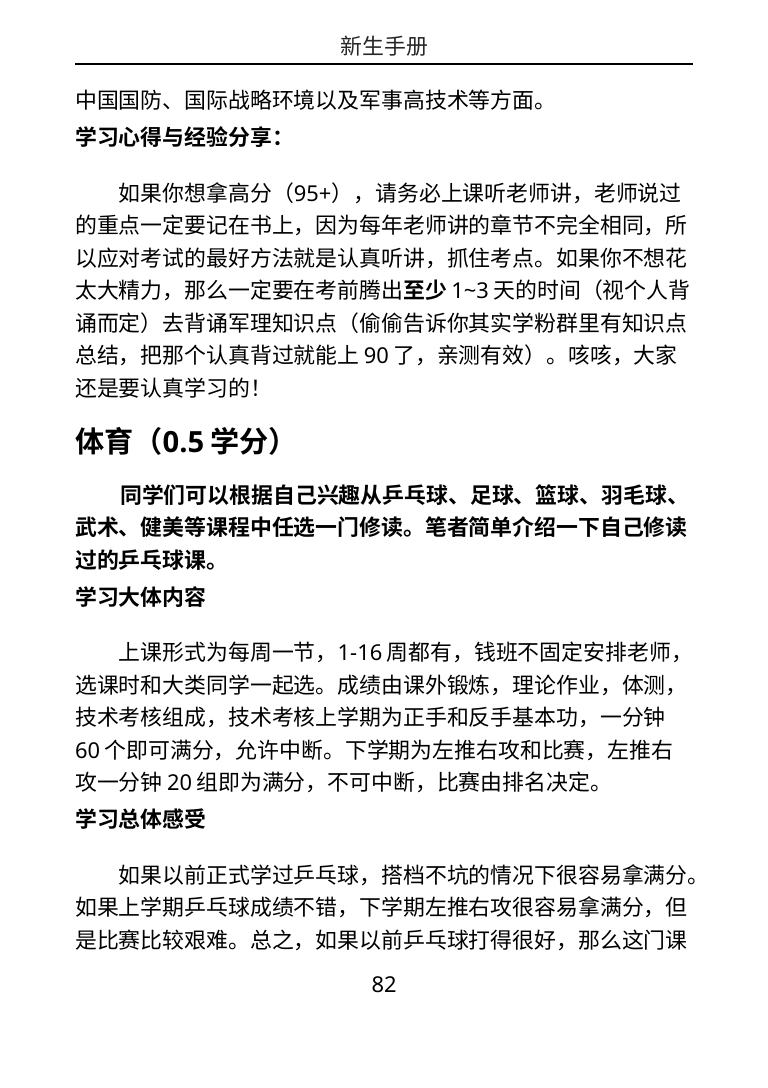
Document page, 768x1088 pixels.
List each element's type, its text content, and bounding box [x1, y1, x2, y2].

text 学习心得与经验分享： [75, 120, 671, 152]
text 学习大体内容 [75, 579, 671, 612]
text 学习总体感受 [75, 801, 671, 834]
text 同学们可以根据自己兴趣从乒乓球、足球、篮球、羽毛球、武术、健美等课程中任选一门修读。笔者简单介绍一下自己修读过的乒乓球课。 [75, 477, 693, 575]
text 如果你想拿高分（95+），请务必上课听老师讲，老师说过的重点一定要记在书上，因为每年老师讲的章节不完全相同，所以应对考试的最好方法就是认真听讲，抓住考点。如果你不想花太大精力，那么一定要在考前腾出至少1~3天的时间（视个人背诵而定）去背诵军理知识点（偷偷告诉你其实学粉群里有知识点总结，把那个认真背过就能上90了，亲测有效）。咳咳，大家还是要认真学习的！ [75, 176, 693, 403]
text 体育（0.5学分） [75, 407, 671, 472]
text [75, 857, 693, 955]
text 上课形式为每周一节，1-16周都有，钱班不固定安排老师，选课时和大类同学一起选。成绩由课外锻炼，理论作业，体测，技术考核组成，技术考核上学期为正手和反手基本功，一分钟60个即可满分，允许中断。下学期为左推右攻和比赛，左推右攻一分钟20组即为满分，不可中断，比赛由排名决定。 [75, 635, 693, 797]
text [75, 83, 693, 116]
